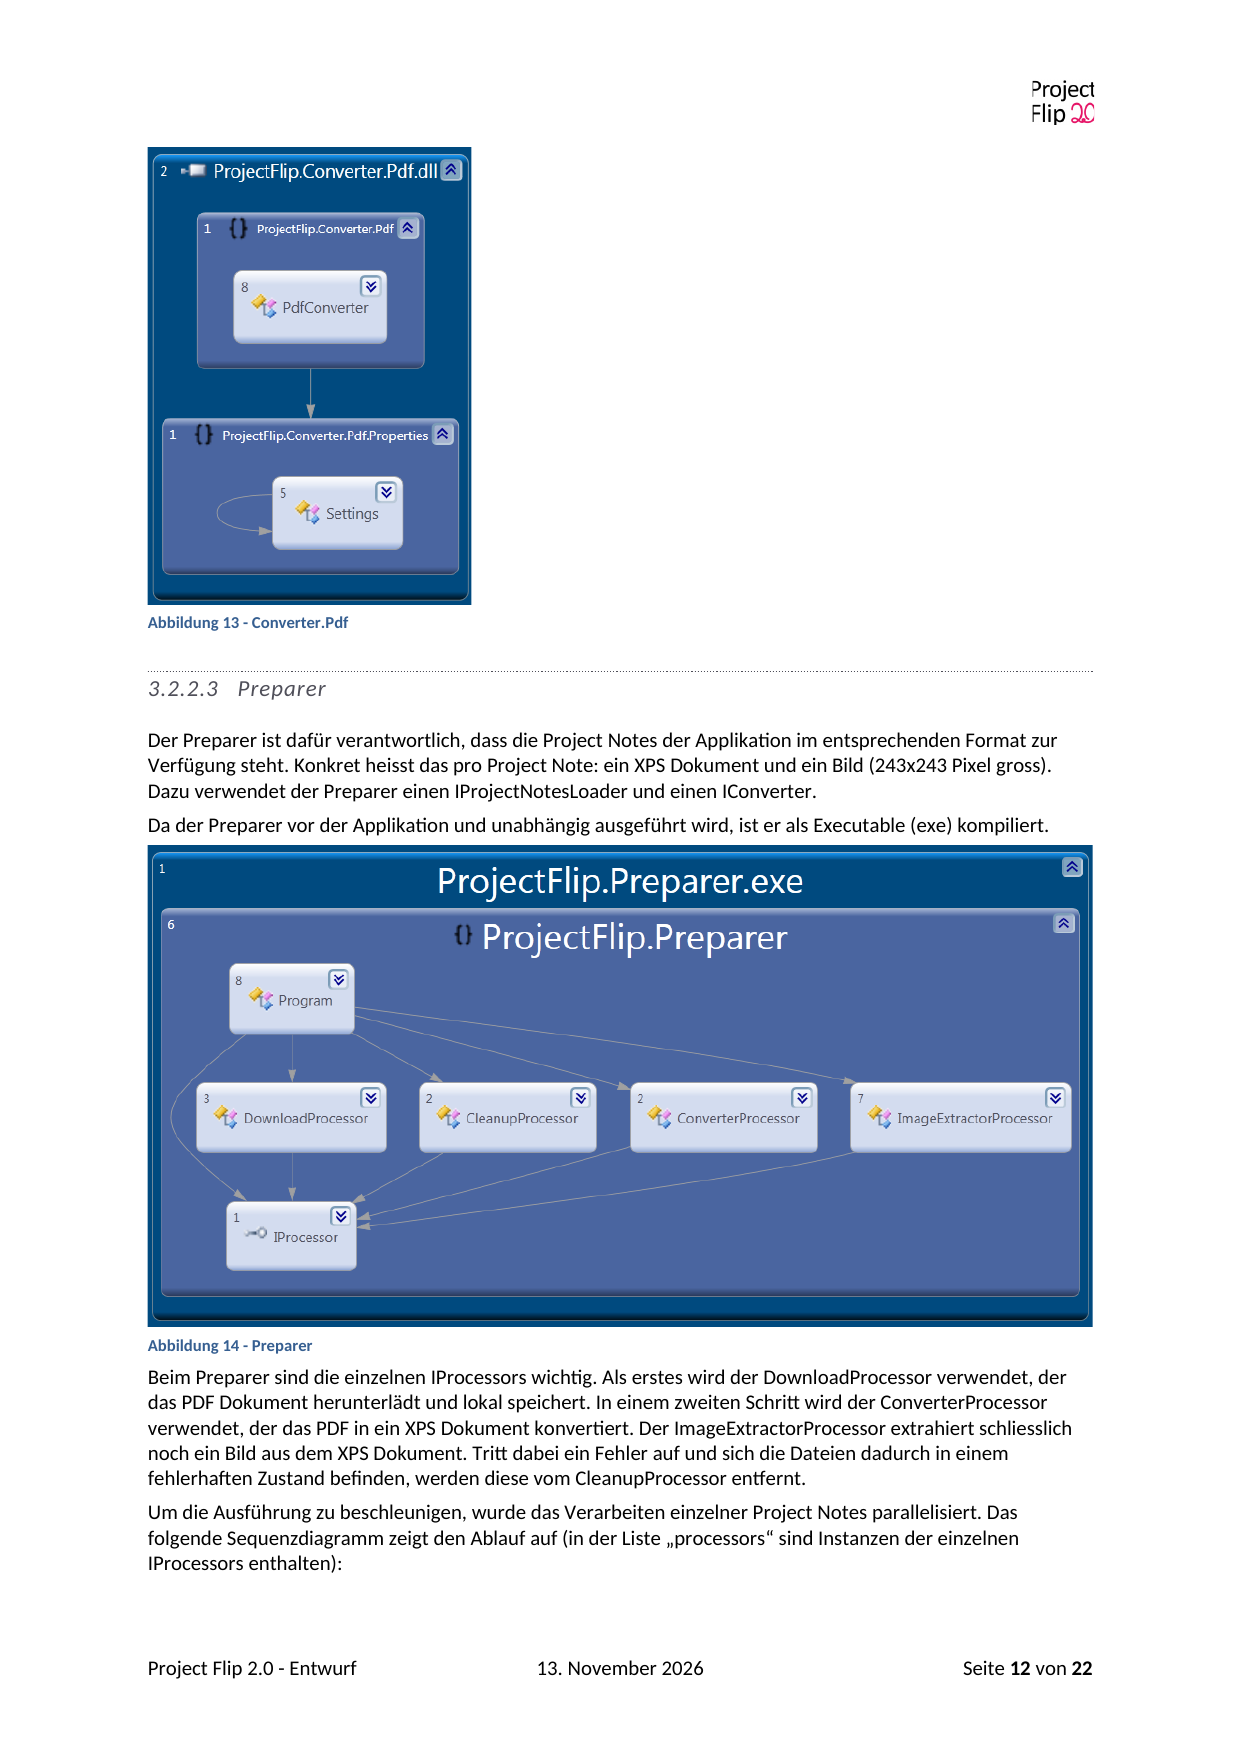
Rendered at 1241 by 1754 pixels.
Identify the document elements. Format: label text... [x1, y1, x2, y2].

text Um die Ausführung zu beschleunigen, wurde das Verarbeiten einzelner Project Notes parallelisiert. Das folgende Sequenzdiagramm zeigt den Ablauf auf (in der Liste „processors“ sind Instanzen der einzelnen IProcessors enthalten): [148, 1499, 1093, 1576]
subtitle Preparer [148, 671, 1093, 702]
picture [1081, 79, 1097, 124]
text Der Preparer ist dafür verantwortlich, dass die Project Notes der Applikation im entsprechenden Format zur Verfügung steht. Konkret heisst das pro Project Note: ein XPS Dokument und ein Bild (243x243 Pixel gross). Dazu verwendet der Preparer einen IProjectNotesLoader und einen IConverter. [148, 727, 1093, 803]
picture [147, 845, 1093, 1327]
text Abbildung 13 - Converter.Pdf [148, 613, 1093, 633]
text Beim Preparer sind die einzelnen IProcessors wichtig. Als erstes wird der DownloadProcessor verwendet, der das PDF Dokument herunterlädt und lokal speichert. In einem zweiten Schritt wird der ConverterProcessor verwendet, der das PDF in ein XPS Dokument konvertiert. Der ImageExtractorProcessor extrahiert schliesslich noch ein Bild aus dem XPS Dokument. Tritt dabei ein Fehler auf und sich die Dateien dadurch in einem fehlerhaften Zustand befinden, werden diese vom CleanupProcessor entfernt. [148, 1364, 1093, 1491]
text Abbildung 14 - Preparer [148, 1335, 1093, 1356]
text Da der Preparer vor der Applikation und unabhängig ausgeführt wird, ist er als Executable (exe) kompiliert. [148, 812, 1093, 837]
picture [147, 147, 472, 605]
